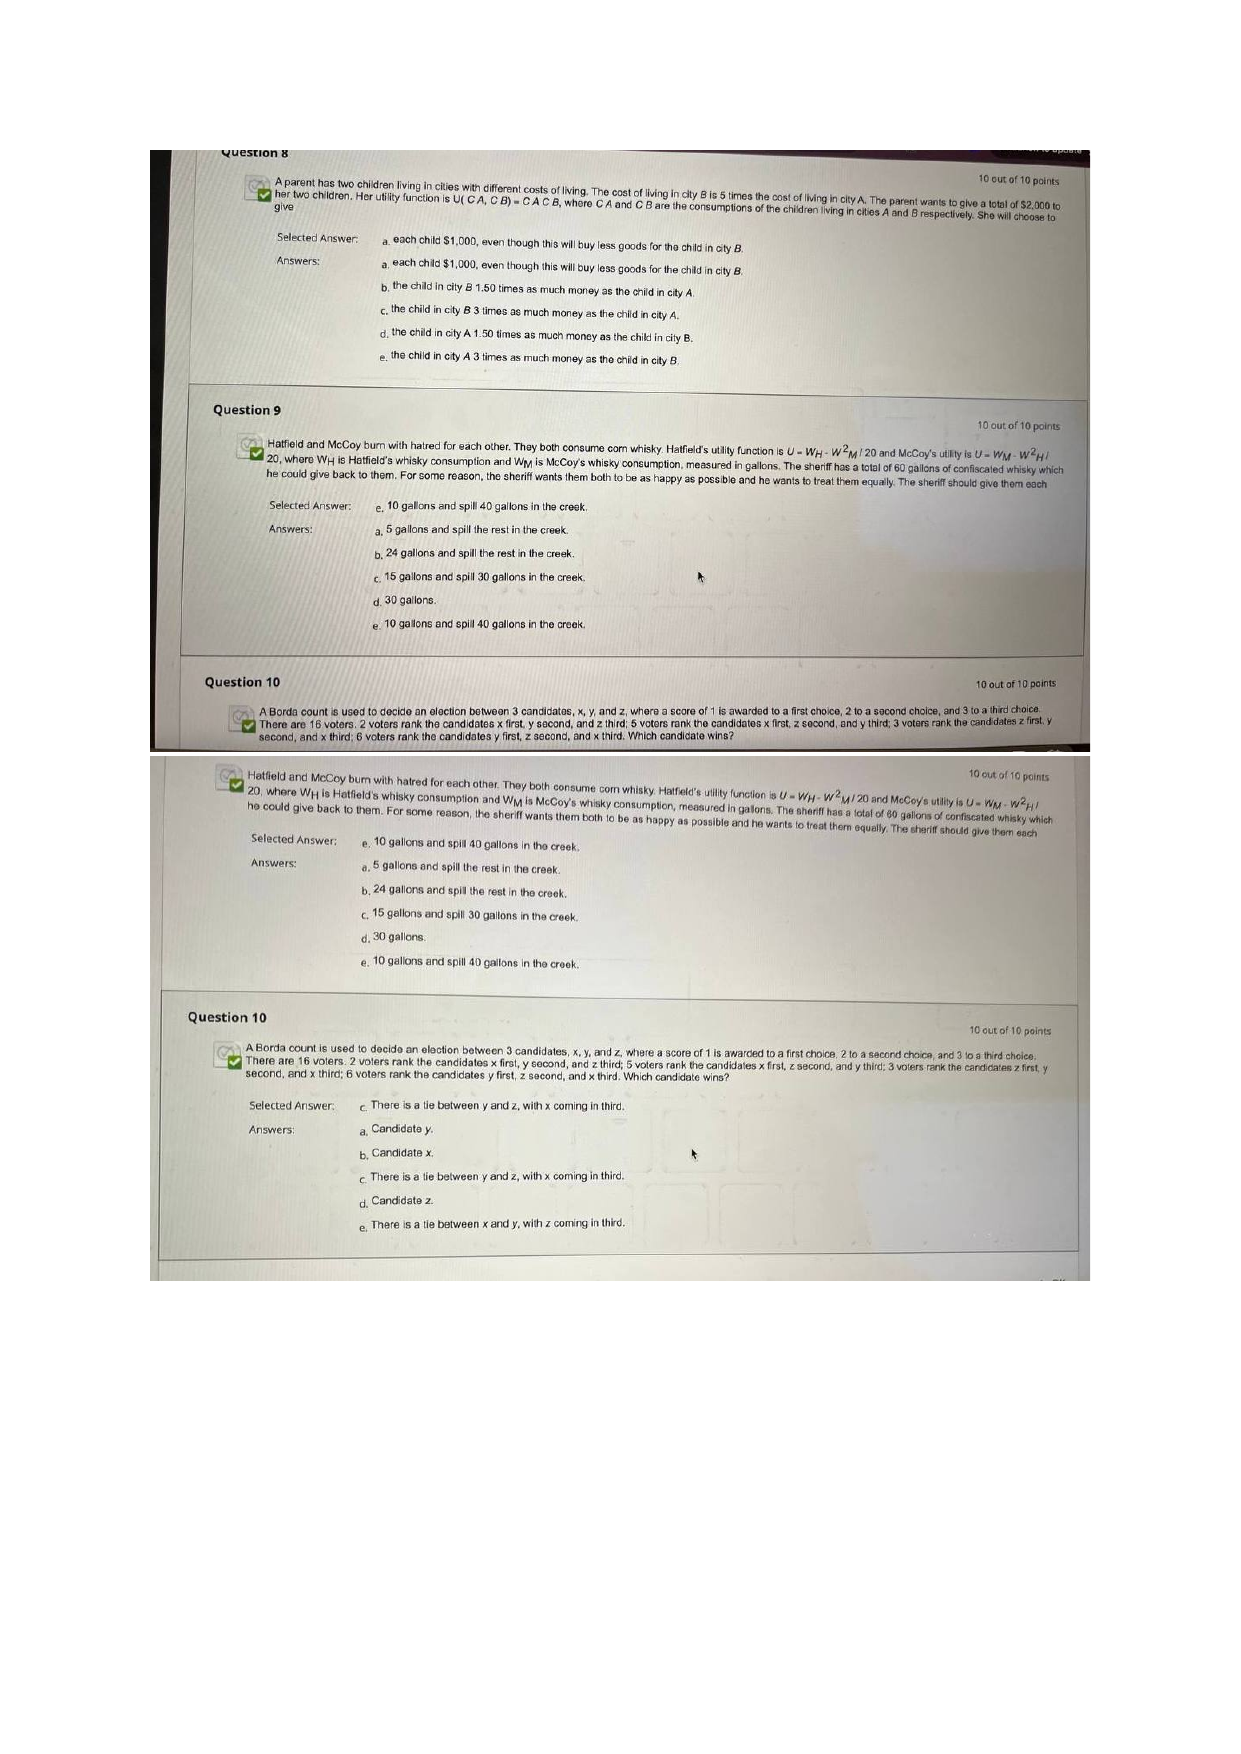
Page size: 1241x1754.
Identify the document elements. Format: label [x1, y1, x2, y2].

picture [150, 150, 1091, 752]
picture [150, 756, 1091, 1281]
